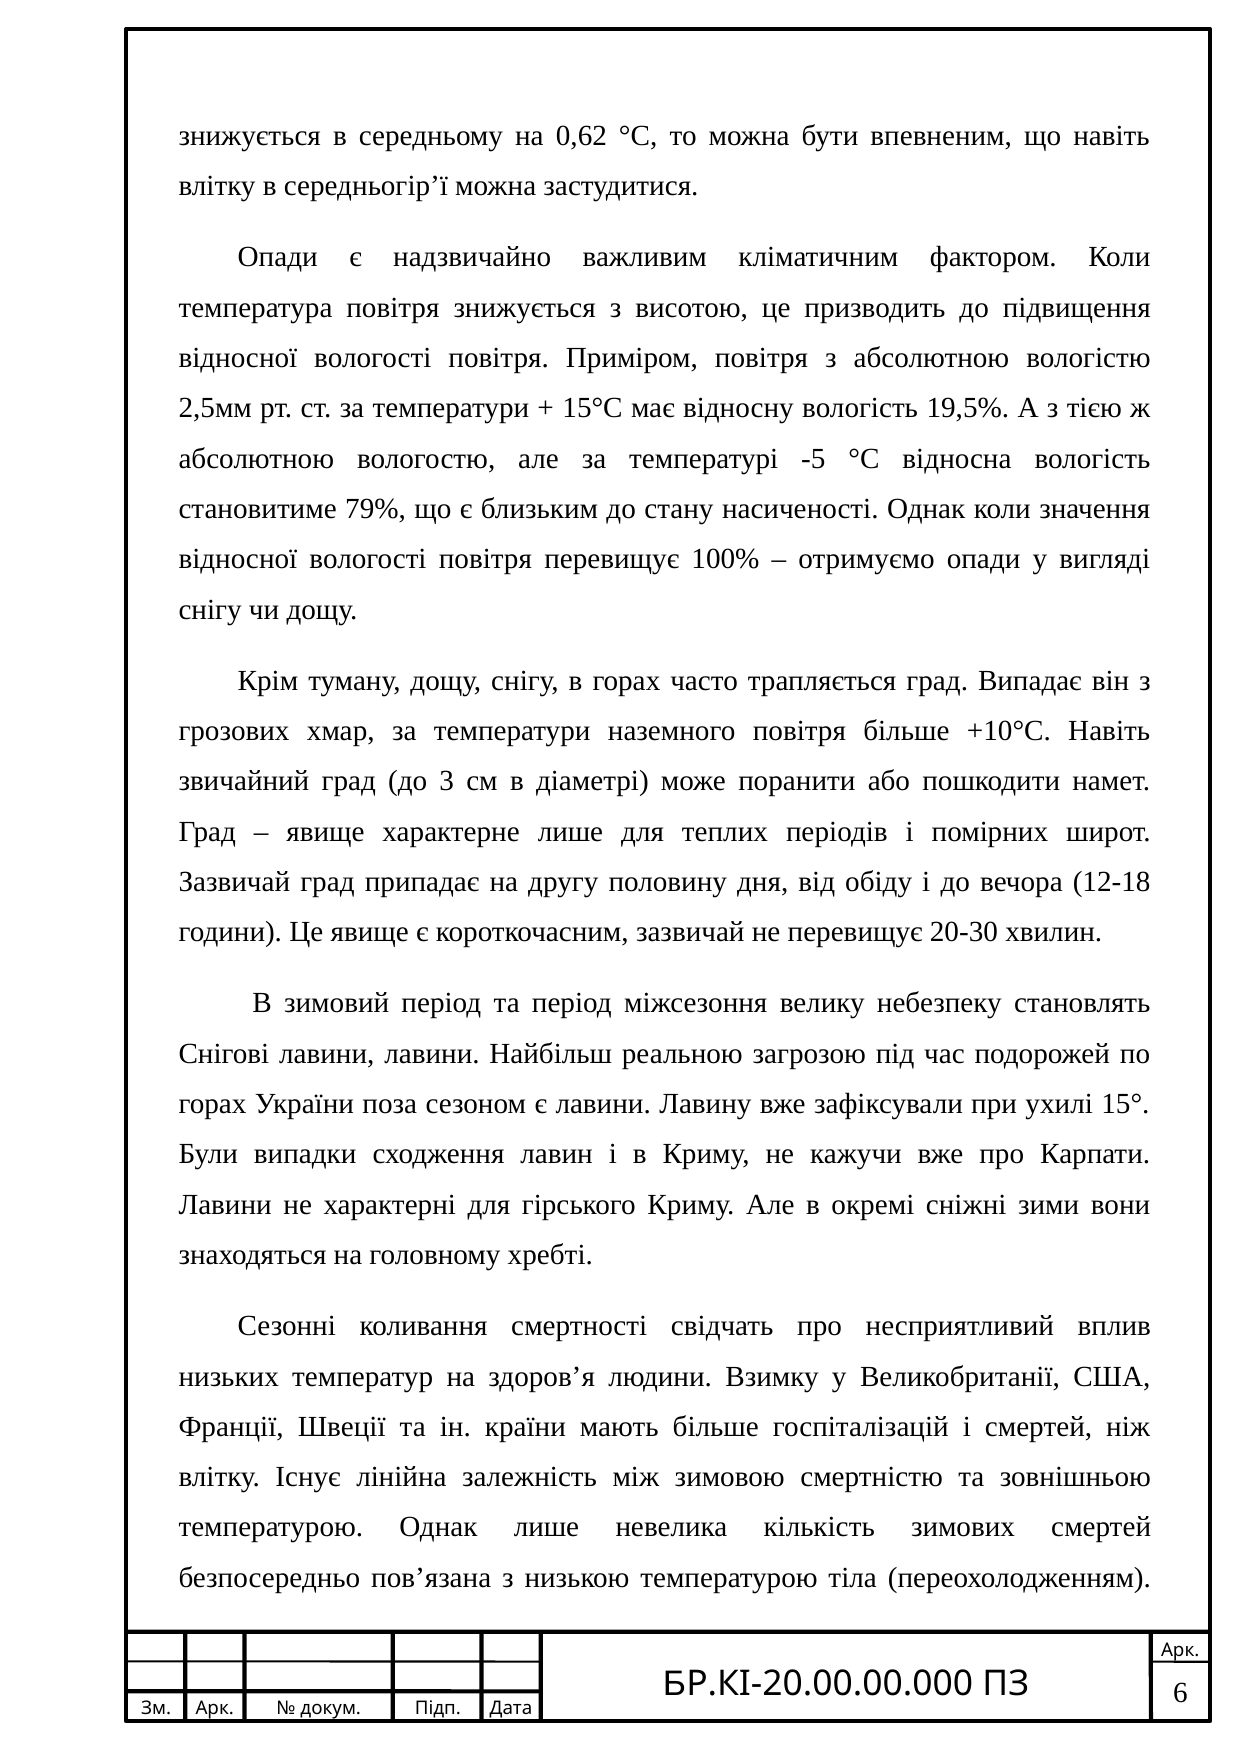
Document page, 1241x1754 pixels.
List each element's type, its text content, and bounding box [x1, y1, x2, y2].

text Опади є надзвичайно важливим кліматичним фактором. Коли температура повітря знижується з висотою, це призводить до підвищення відносної вологості повітря. Приміром, повітря з абсолютною вологістю 2,5мм рт. ст. за температури + 15°C має відносну вологість 19,5%. А з тією ж абсолютною вологостю, але за температурі -5 °С відносна вологість становитиме 79%, що є близьким до стану насиченості. Однак коли значення відносної вологості повітря перевищує 100% – отримуємо опади у вигляді снігу чи дощу. [178, 239, 1152, 625]
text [178, 1308, 1152, 1593]
text В зимовий період та період міжсезоння велику небезпеку становлять Снігові лавини, лавини. Найбільш реальною загрозою під час подорожей по горах України поза сезоном є лавини. Лавину вже зафіксували при ухилі 15°. Були випадки сходження лавин і в Криму, не кажучи вже про Карпати. Лавини не характерні для гірського Криму. Але в окремі сніжні зими вони знаходяться на головному хребті. [178, 986, 1152, 1271]
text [178, 118, 1152, 202]
text Крім туману, дощу, снігу, в горах часто трапляється град. Випадає він з грозових хмар, за температури наземного повітря більше +10°С. Навіть звичайний град (до 3 см в діаметрі) може поранити або пошкодити намет. Град – явище характерне лише для теплих періодів і помірних широт. Зазвичай град припадає на другу половину дня, від обіду і до вечора (12-18 години). Це явище є короткочасним, зазвичай не перевищує 20-30 хвилин. [178, 663, 1152, 948]
